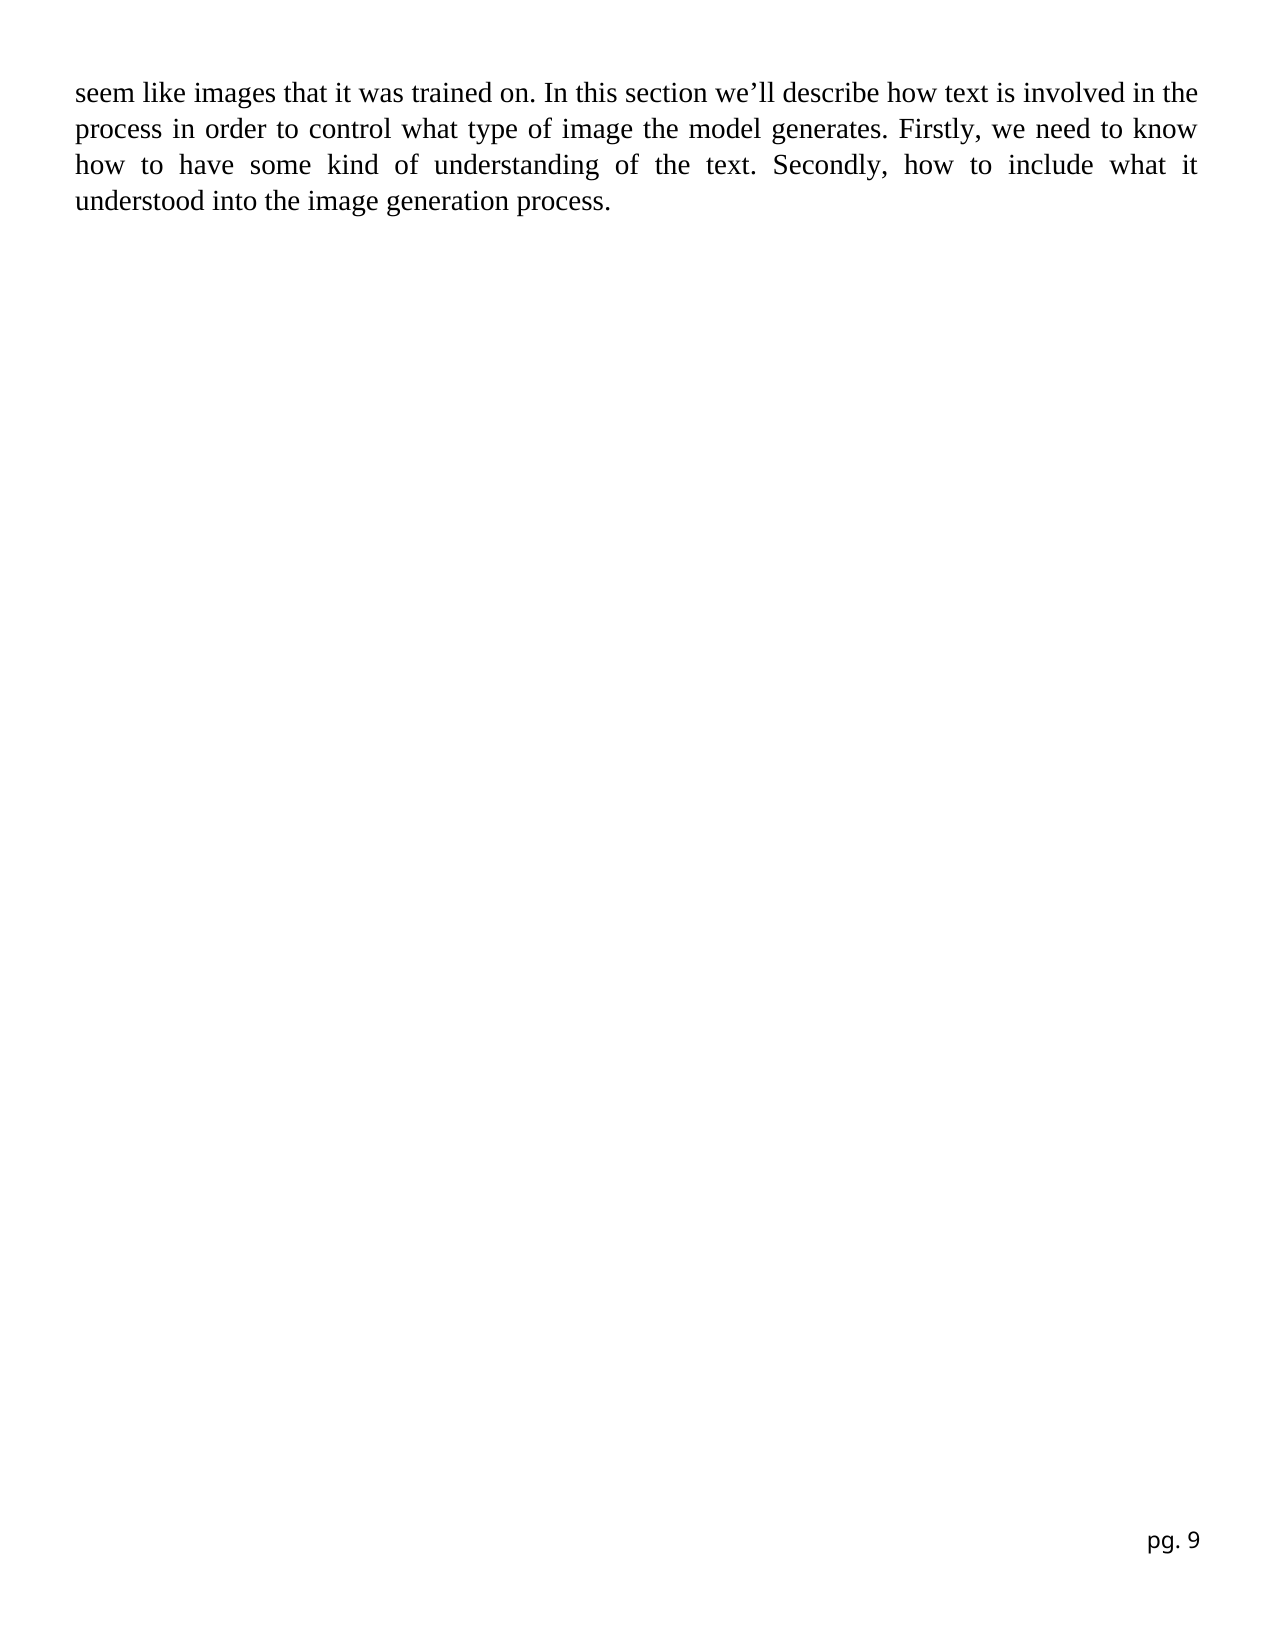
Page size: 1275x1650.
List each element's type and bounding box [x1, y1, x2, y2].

text [75, 75, 1200, 217]
